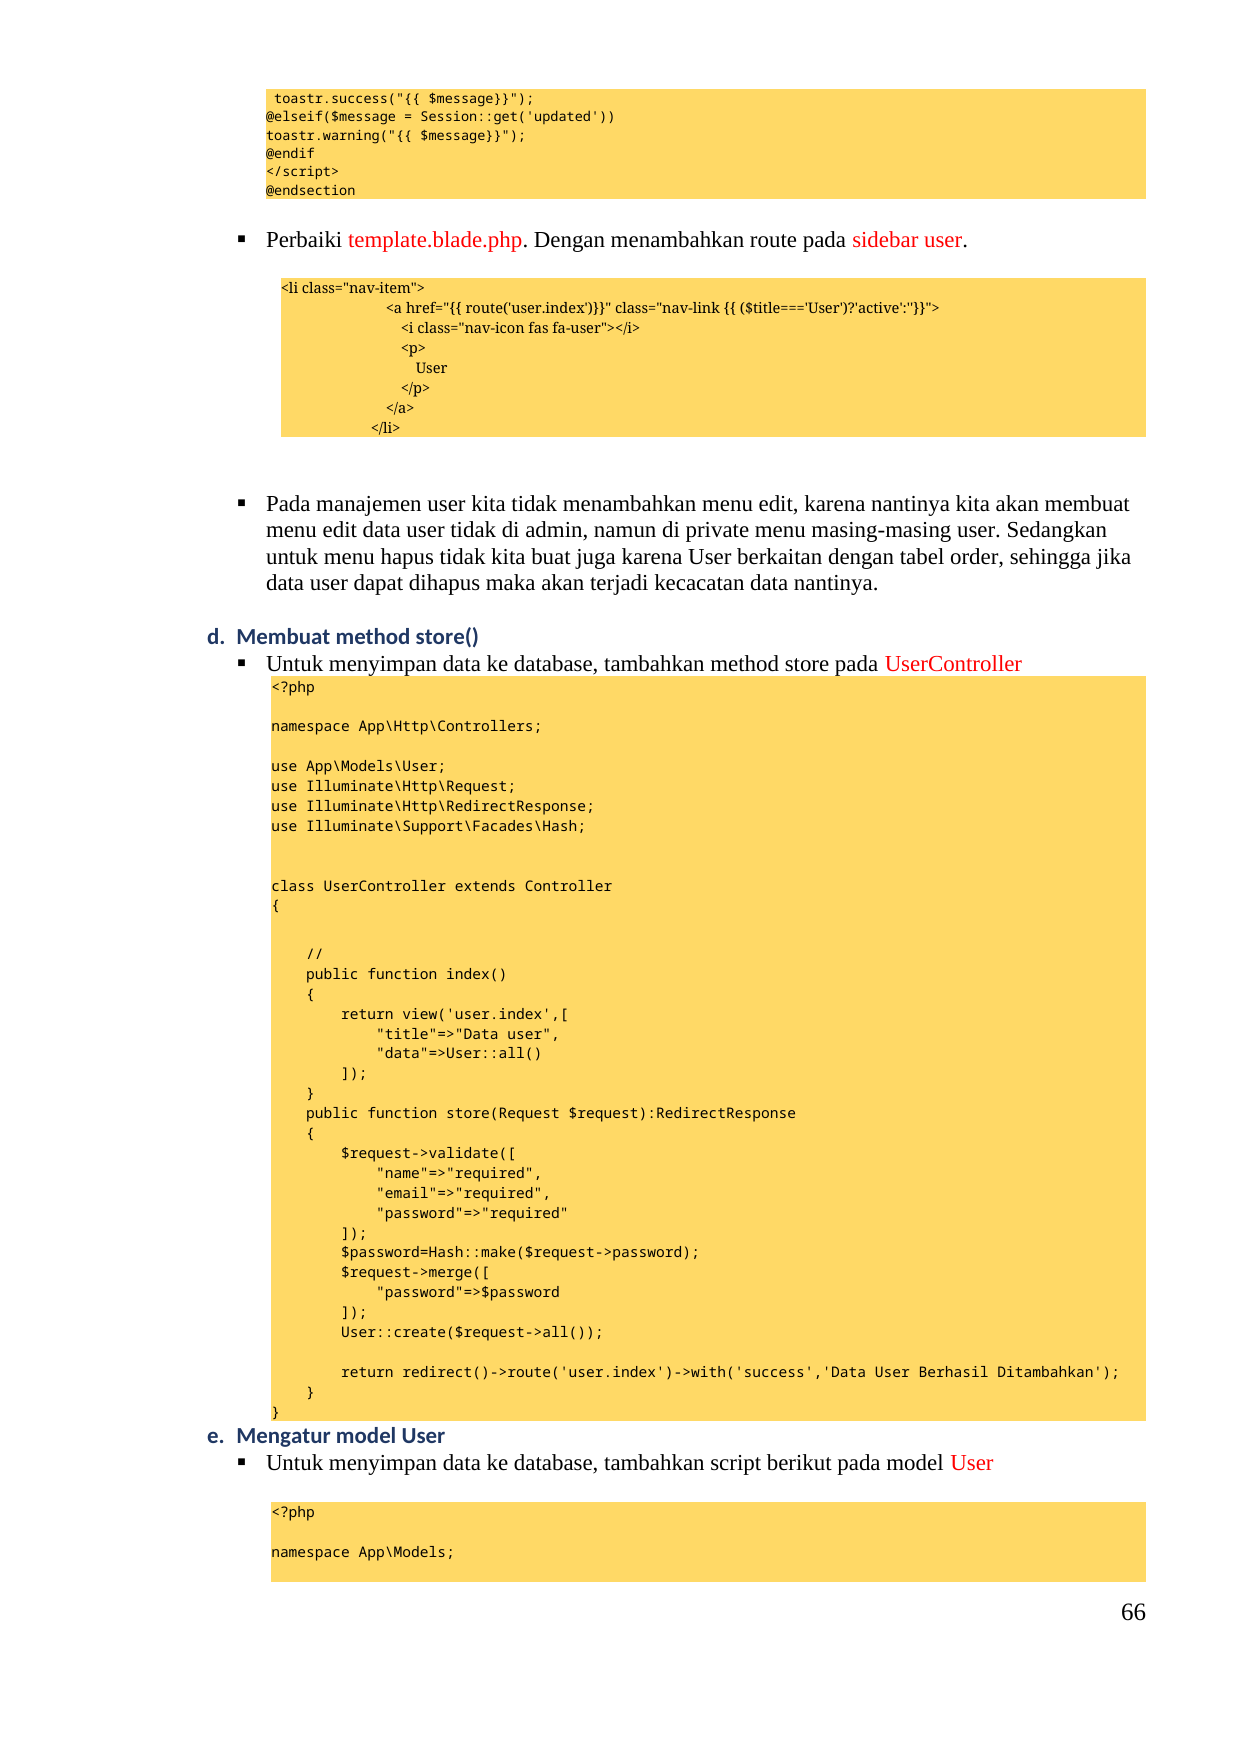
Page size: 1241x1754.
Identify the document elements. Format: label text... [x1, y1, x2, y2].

text use App\Models\User; [271, 756, 1146, 776]
subtitle Mengatur model User [207, 1421, 1146, 1449]
text public function index() [271, 964, 1146, 984]
text namespace App\Http\Controllers; [271, 716, 1146, 736]
text "data"=>User::all() [271, 1043, 1146, 1063]
text @endif [266, 144, 1146, 162]
text <li class="nav-item"> [281, 278, 1146, 298]
text } [271, 1401, 1146, 1421]
text use Illuminate\Http\Request; [271, 776, 1146, 796]
text ]); [271, 1222, 1146, 1242]
subtitle Membuat method store() [207, 622, 1146, 650]
text return redirect()->route('user.index')->with('success','Data User Berhasil Ditambahkan'); [271, 1362, 1146, 1382]
text <a href="{{ route('user.index')}}" class="nav-link {{ ($title==='User')?'active':''}}"> [281, 298, 1146, 318]
text { [271, 984, 1146, 1003]
text } [271, 1382, 1146, 1401]
text "password"=>"required" [271, 1202, 1146, 1222]
list Perbaiki template.blade.php. Dengan menambahkan route pada sidebar user. [236, 226, 1146, 252]
text "password"=>$password [271, 1282, 1146, 1302]
text toastr.warning("{{ $message}}"); [266, 126, 1146, 144]
text // [271, 944, 1146, 964]
text $request->validate([ [271, 1143, 1146, 1163]
text </p> [281, 378, 1146, 398]
text class UserController extends Controller [271, 875, 1146, 895]
text namespace App\Models; [271, 1542, 1146, 1562]
text $password=Hash::make($request->password); [271, 1242, 1146, 1262]
text </script> [266, 162, 1146, 181]
list Untuk menyimpan data ke database, tambahkan method store pada UserController [236, 650, 1146, 676]
text @elseif($message = Session::get('updated')) [266, 107, 1146, 126]
text public function store(Request $request):RedirectResponse [271, 1103, 1146, 1123]
text <?php [271, 676, 1146, 696]
text <i class="nav-icon fas fa-user"></i> [281, 318, 1146, 338]
text <p> [281, 338, 1146, 358]
text </a> [281, 398, 1146, 418]
text <?php [271, 1502, 1146, 1522]
text User [281, 358, 1146, 378]
list Untuk menyimpan data ke database, tambahkan script berikut pada model User [236, 1449, 1146, 1476]
text @endsection [266, 181, 1146, 199]
text use Illuminate\Support\Facades\Hash; [271, 816, 1146, 836]
text User::create($request->all()); [271, 1322, 1146, 1342]
text "email"=>"required", [271, 1183, 1146, 1202]
text toastr.success("{{ $message}}"); [266, 89, 1146, 107]
text { [271, 1123, 1146, 1143]
text </li> [281, 418, 1146, 437]
text } [271, 1083, 1146, 1103]
text $request->merge([ [271, 1262, 1146, 1282]
list Pada manajemen user kita tidak menambahkan menu edit, karena nantinya kita akan membuat menu edit data user tidak di admin, namun di private menu masing-masing user. Sedangkan untuk menu hapus tidak kita buat juga karena User berkaitan dengan tabel order, sehingga jika data user dapat dihapus maka akan terjadi kecacatan data nantinya. [236, 490, 1146, 596]
text "name"=>"required", [271, 1163, 1146, 1183]
text ]); [271, 1302, 1146, 1322]
text "title"=>"Data user", [271, 1023, 1146, 1043]
text return view('user.index',[ [271, 1003, 1146, 1023]
text ]); [271, 1063, 1146, 1083]
text use Illuminate\Http\RedirectResponse; [271, 796, 1146, 816]
text { [271, 895, 1146, 915]
